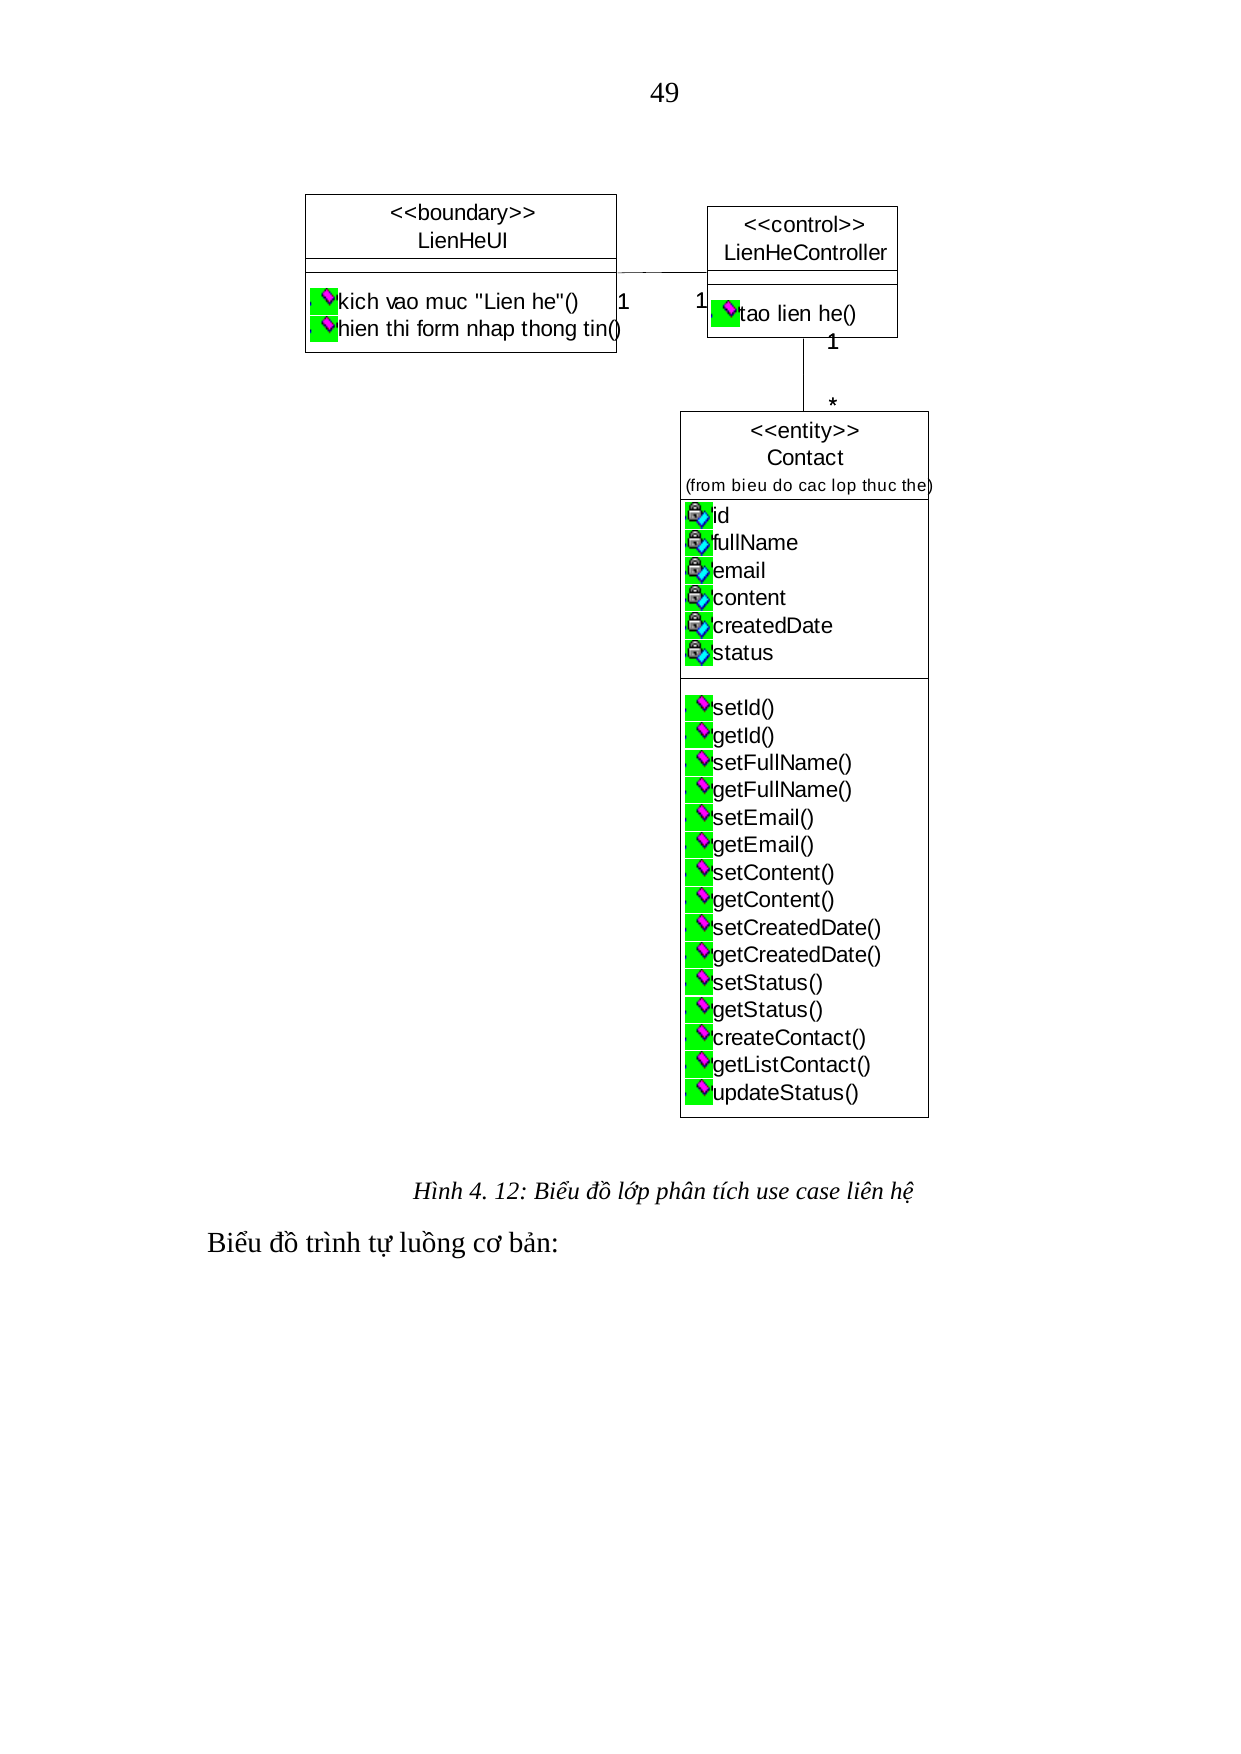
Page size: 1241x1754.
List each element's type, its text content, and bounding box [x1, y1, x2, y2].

text Biểu đồ trình tự luồng cơ bản: [207, 1226, 1122, 1259]
text Hình 4. 12: Biểu đồ lớp phân tích use case liên hệ [207, 1176, 1122, 1205]
